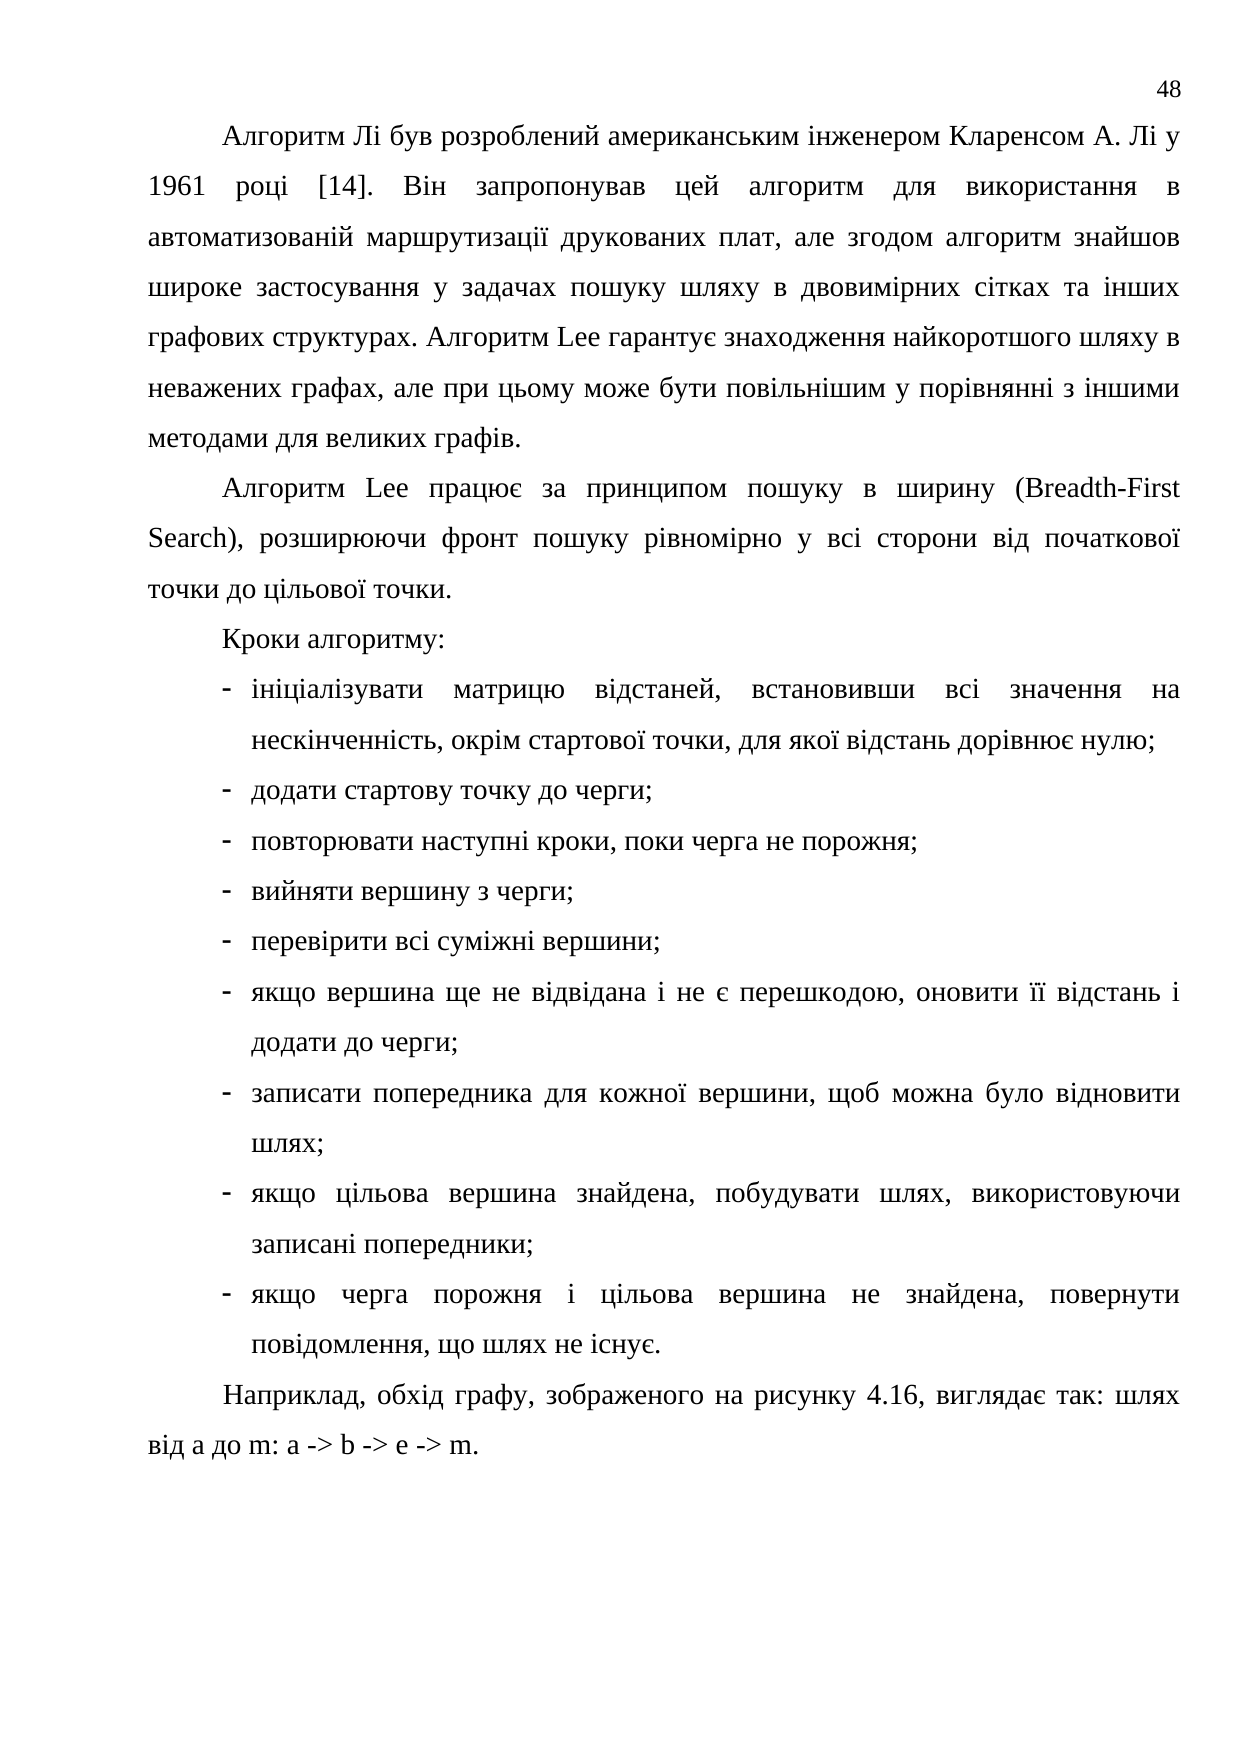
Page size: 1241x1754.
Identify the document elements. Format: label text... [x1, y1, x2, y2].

text повторювати наступні кроки, поки черга не порожня; [222, 823, 1181, 856]
text Алгоритм Лі був розроблений американським інженером Кларенсом А. Лі у 1961 році [14]. Він запропонував цей алгоритм для використання в автоматизованій маршрутизації друкованих плат, але згодом алгоритм знайшов широке застосування у задачах пошуку шляху в двовимірних сітках та інших графових структурах. Алгоритм Lee гарантує знаходження найкоротшого шляху в неважених графах, але при цьому може бути повільнішим у порівнянні з іншими методами для великих графів. [148, 118, 1181, 453]
text ініціалізувати матрицю відстаней, встановивши всі значення на нескінченність, окрім стартової точки, для якої відстань дорівнює нулю; [222, 672, 1181, 756]
text вийняти вершину з черги; [222, 873, 1181, 907]
text якщо цільова вершина знайдена, побудувати шлях, використовуючи записані попередники; [222, 1175, 1181, 1259]
text якщо вершина ще не відвідана і не є перешкодою, оновити її відстань і додати до черги; [222, 974, 1181, 1058]
text додати стартову точку до черги; [222, 772, 1181, 806]
text якщо черга порожня і цільова вершина не знайдена, повернути повідомлення, що шлях не існує. [222, 1276, 1181, 1360]
text Кроки алгоритму: [148, 621, 1181, 655]
text перевірити всі суміжні вершини; [222, 923, 1181, 957]
text Алгоритм Lee працює за принципом пошуку в ширину (Breadth-First Search), розширюючи фронт пошуку рівномірно у всі сторони від початкової точки до цільової точки. [148, 470, 1181, 604]
text записати попередника для кожної вершини, щоб можна було відновити шлях; [222, 1075, 1181, 1159]
text Наприклад, обхід графу, зображеного на рисунку 4.16, виглядає так: шлях від a до m: a -> b -> e -> m. [148, 1377, 1181, 1461]
